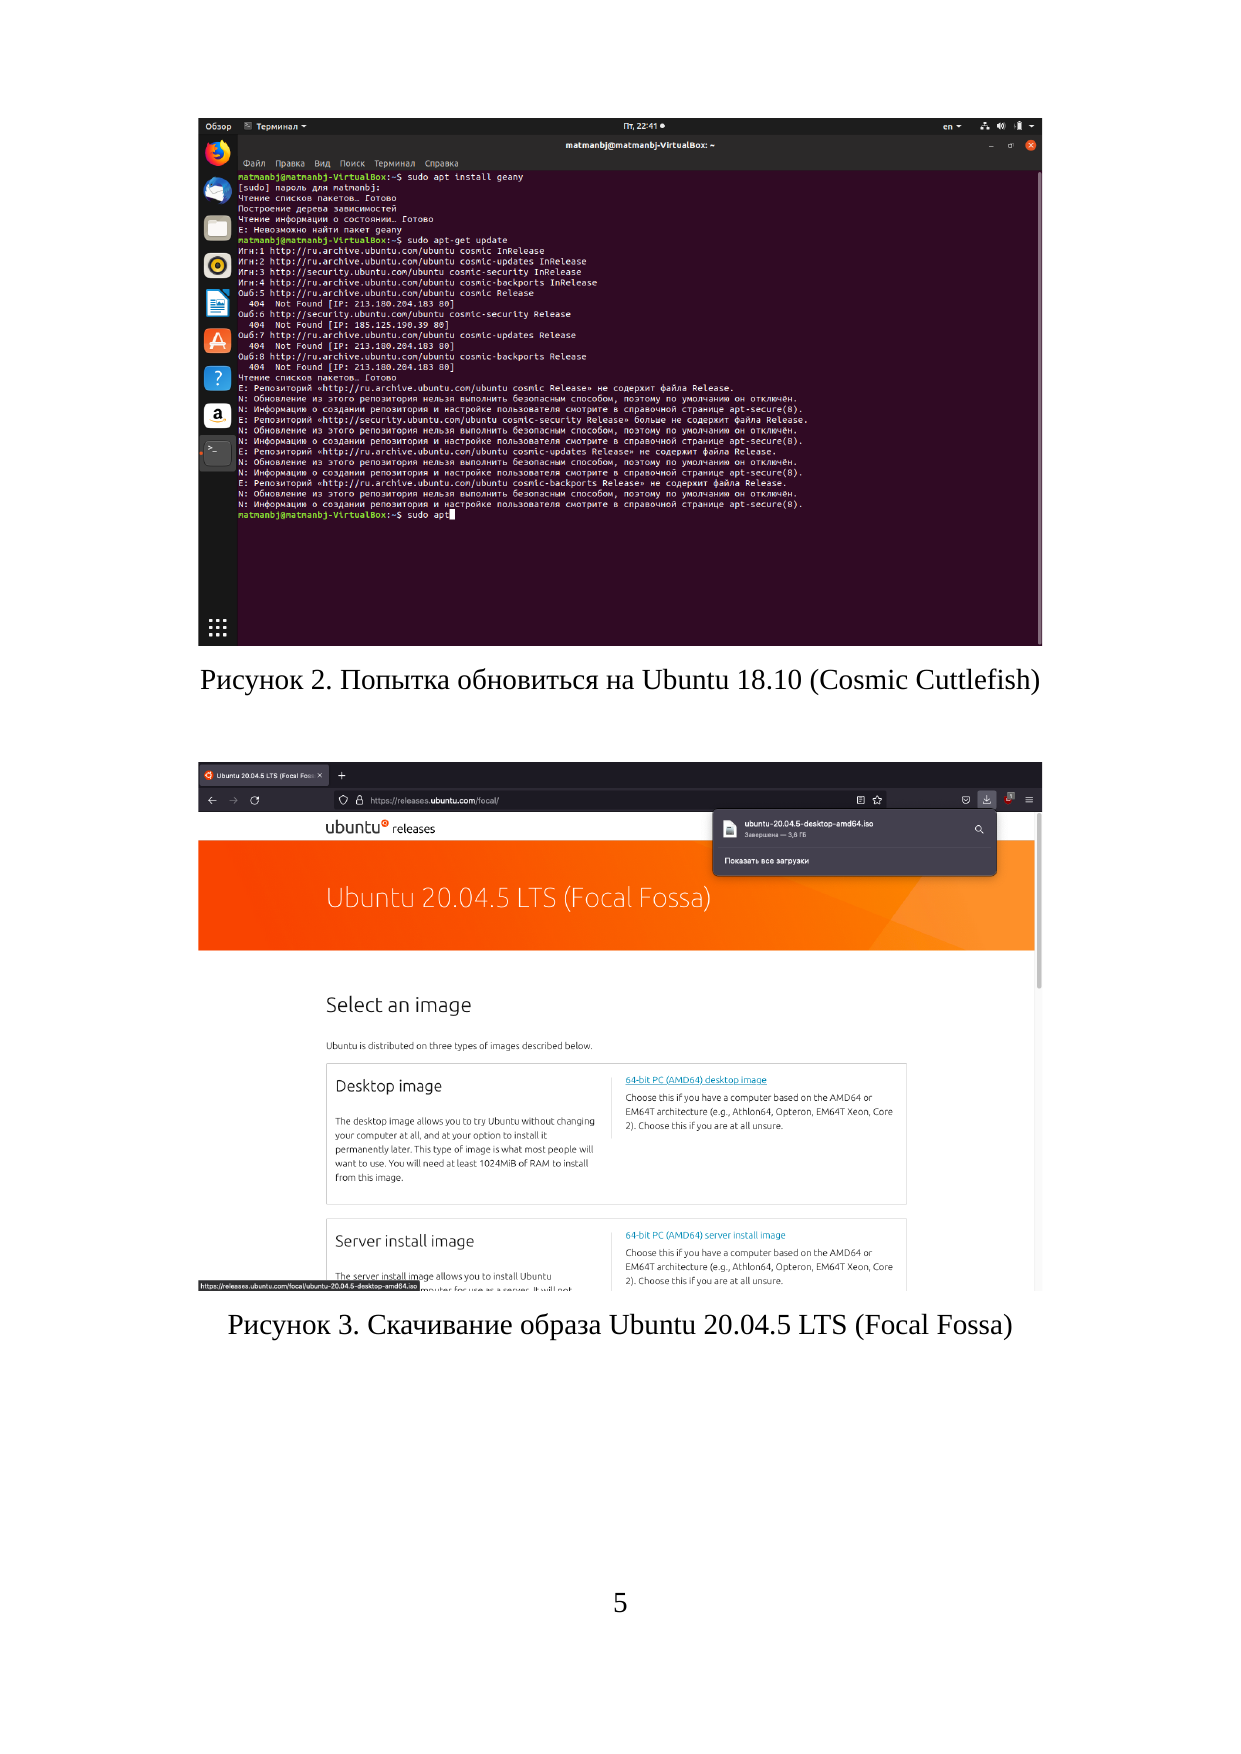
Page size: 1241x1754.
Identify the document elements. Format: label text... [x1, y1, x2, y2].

list Рисунок 3. Скачивание образа Ubuntu 20.04.5 LTS (Focal Fossa) [118, 1307, 1122, 1341]
picture [198, 118, 1043, 646]
picture [198, 762, 1043, 1291]
list Рисунок 2. Попытка обновиться на Ubuntu 18.10 (Cosmic Cuttlefish) [118, 662, 1122, 696]
